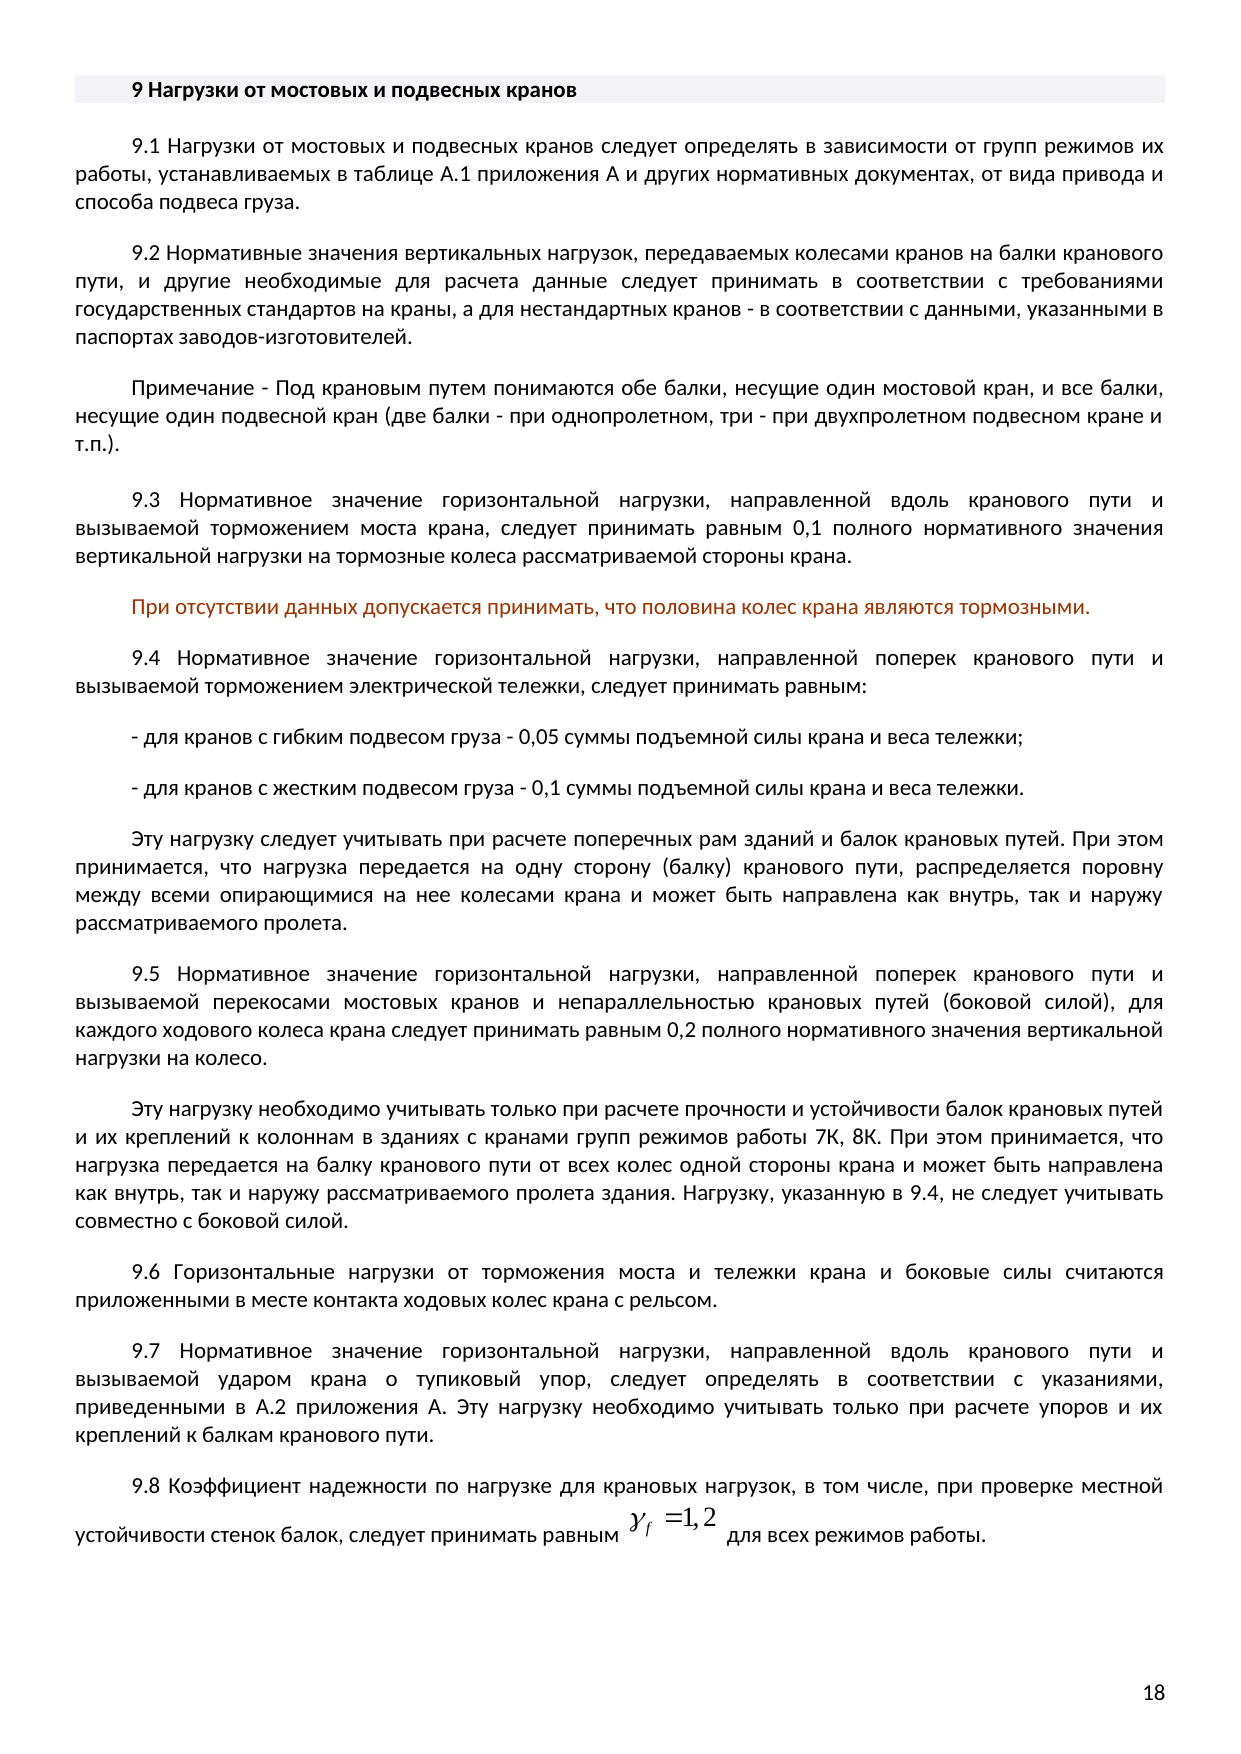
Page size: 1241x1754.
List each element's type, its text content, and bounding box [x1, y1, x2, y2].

text 9.2 Нормативные значения вертикальных нагрузок, передаваемых колесами кранов на балки кранового пути, и другие необходимые для расчета данные следует принимать в соответствии с требованиями государственных стандартов на краны, а для нестандартных кранов - в соответствии с данными, указанными в паспортах заводов-изготовителей. [75, 238, 1165, 350]
text Примечание - Под крановым путем понимаются обе балки, несущие один мостовой кран, и все балки, несущие один подвесной кран (две балки - при однопролетном, три - при двухпролетном подвесном кране и т.п.). [75, 373, 1165, 457]
text Эту нагрузку необходимо учитывать только при расчете прочности и устойчивости балок крановых путей и их креплений к колоннам в зданиях с кранами групп режимов работы 7К, 8К. При этом принимается, что нагрузка передается на балку кранового пути от всех колес одной стороны крана и может быть направлена как внутрь, так и наружу рассматриваемого пролета здания. Нагрузку, указанную в 9.4, не следует учитывать совместно с боковой силой. [75, 1094, 1165, 1234]
text 9.6 Горизонтальные нагрузки от торможения моста и тележки крана и боковые силы считаются приложенными в месте контакта ходовых колес крана с рельсом. [75, 1257, 1165, 1313]
text 9.8 Коэффициент надежности по нагрузке для крановых нагрузок, в том числе, при проверке местной устойчивости стенок балок, следует принимать равным для всех режимов работы. [75, 1471, 1165, 1548]
text 9.3 Нормативное значение горизонтальной нагрузки, направленной вдоль кранового пути и вызываемой торможением моста крана, следует принимать равным 0,1 полного нормативного значения вертикальной нагрузки на тормозные колеса рассматриваемой стороны крана. [75, 485, 1165, 569]
text 9.5 Нормативное значение горизонтальной нагрузки, направленной поперек кранового пути и вызываемой перекосами мостовых кранов и непараллельностью крановых путей (боковой силой), для каждого ходового колеса крана следует принимать равным 0,2 полного нормативного значения вертикальной нагрузки на колесо. [75, 959, 1165, 1071]
text - для кранов с гибким подвесом груза - 0,05 суммы подъемной силы крана и веса тележки; [75, 722, 1165, 750]
text 9.7 Нормативное значение горизонтальной нагрузки, направленной вдоль кранового пути и вызываемой ударом крана о тупиковый упор, следует определять в соответствии с указаниями, приведенными в А.2 приложения А. Эту нагрузку необходимо учитывать только при расчете упоров и их креплений к балкам кранового пути. [75, 1336, 1165, 1448]
text - для кранов с жестким подвесом груза - 0,1 суммы подъемной силы крана и веса тележки. [75, 773, 1165, 801]
text Эту нагрузку следует учитывать при расчете поперечных рам зданий и балок крановых путей. При этом принимается, что нагрузка передается на одну сторону (балку) кранового пути, распределяется поровну между всеми опирающимися на нее колесами крана и может быть направлена как внутрь, так и наружу рассматриваемого пролета. [75, 824, 1165, 936]
text 9.1 Нагрузки от мостовых и подвесных кранов следует определять в зависимости от групп режимов их работы, устанавливаемых в таблице А.1 приложения А и других нормативных документах, от вида привода и способа подвеса груза. [75, 131, 1165, 215]
text При отсутствии данных допускается принимать, что половина колес крана являются тормозными. [75, 592, 1165, 620]
text 9.4 Нормативное значение горизонтальной нагрузки, направленной поперек кранового пути и вызываемой торможением электрической тележки, следует принимать равным: [75, 643, 1165, 699]
title 9 Нагрузки от мостовых и подвесных кранов [75, 75, 1165, 103]
